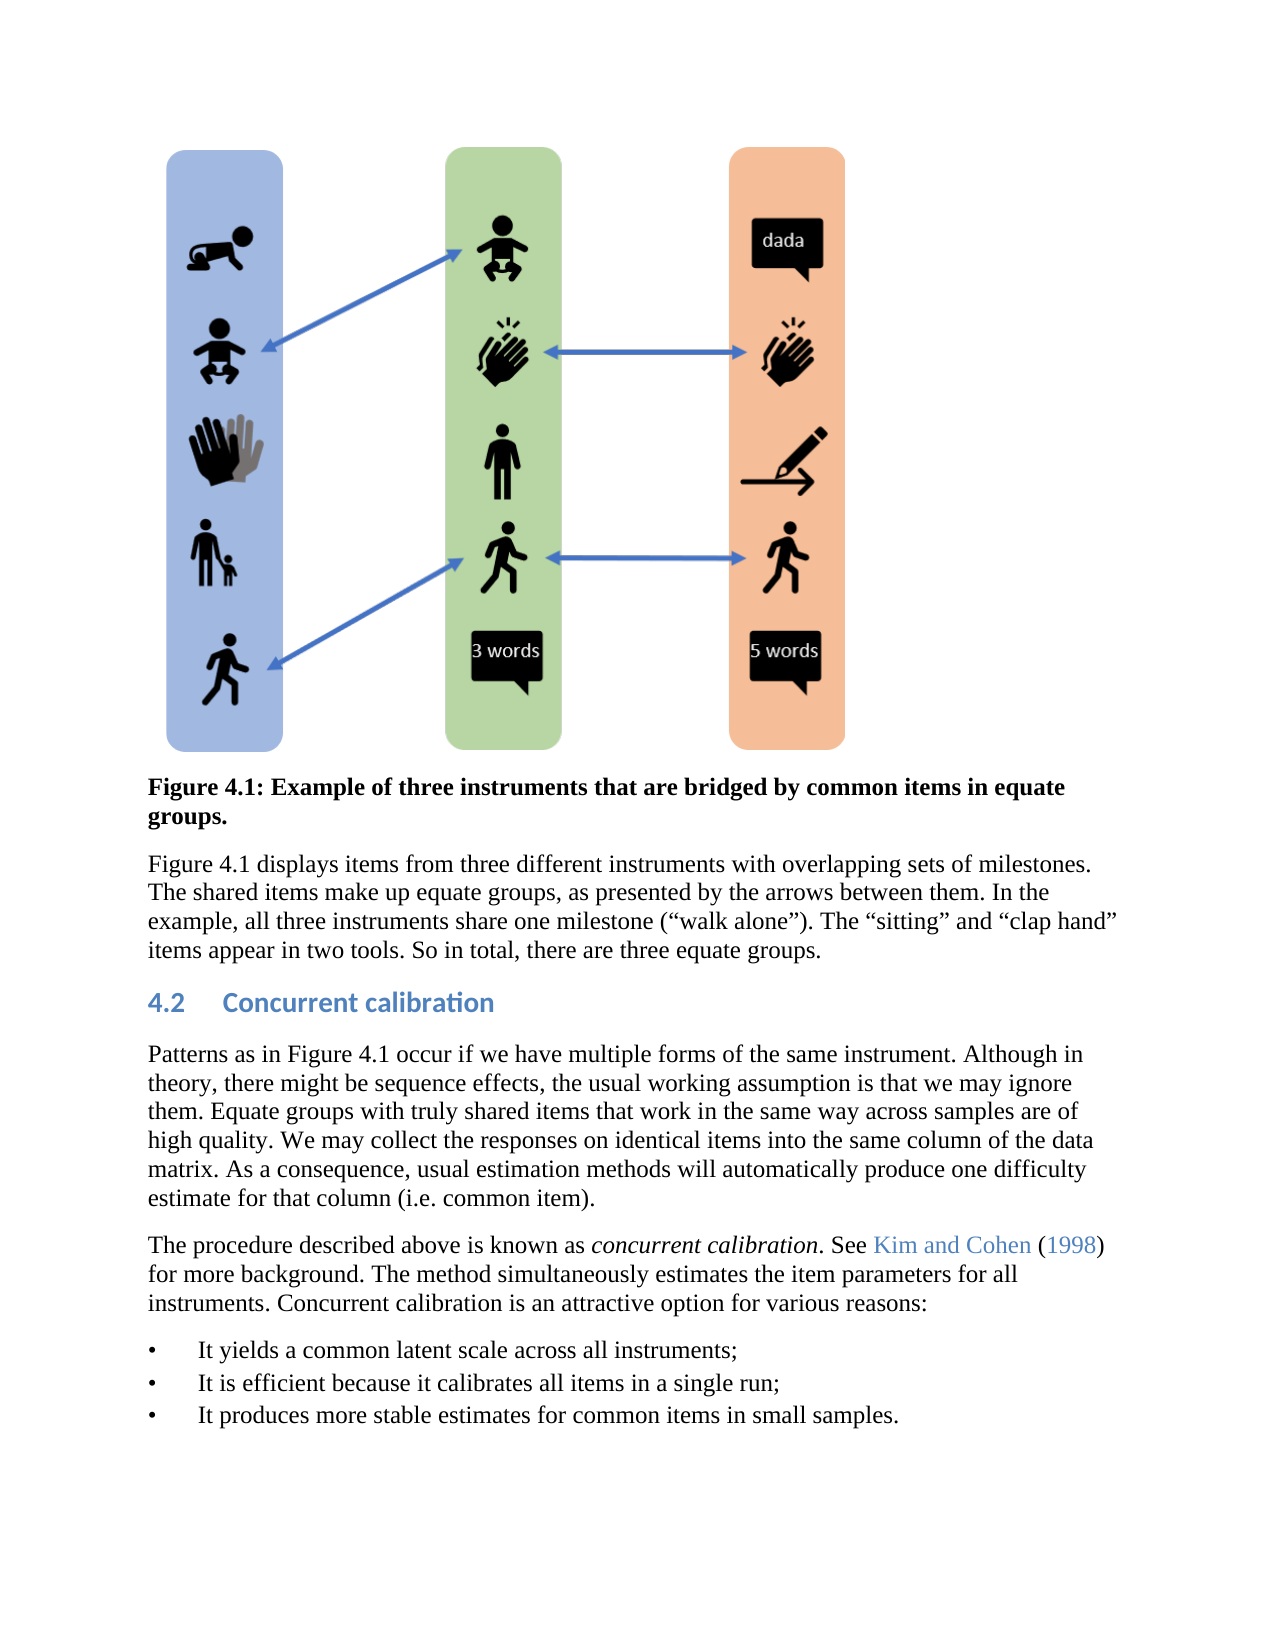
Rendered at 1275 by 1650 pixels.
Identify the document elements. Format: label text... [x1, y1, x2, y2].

text Figure 4.1 displays items from three different instruments with overlapping sets of milestones. The shared items make up equate groups, as presented by the arrows between them. In the example, all three instruments share one milestone (“walk alone”). The “sitting” and “clap hand” items appear in two tools. So in total, there are three equate groups. [148, 849, 1127, 964]
list It produces more stable estimates for common items in small samples. [148, 1400, 1127, 1429]
text The procedure described above is known as concurrent calibration. See Kim and Cohen (1998) for more background. The method simultaneously estimates the item parameters for all instruments. Concurrent calibration is an attractive option for various reasons: [148, 1230, 1127, 1316]
subtitle 4.2 Concurrent calibration [148, 984, 1127, 1020]
picture [166, 147, 845, 752]
text Figure 4.1: Example of three instruments that are bridged by common items in equate groups. [148, 772, 1127, 830]
list It is efficient because it calibrates all items in a single run; [148, 1368, 1127, 1396]
list It yields a common latent scale across all instruments; [148, 1335, 1127, 1364]
text Patterns as in Figure 4.1 occur if we have multiple forms of the same instrument. Although in theory, there might be sequence effects, the usual working assumption is that we may ignore them. Equate groups with truly shared items that work in the same way across samples are of high quality. We may collect the responses on identical items into the same column of the data matrix. As a consequence, usual estimation methods will automatically produce one difficulty estimate for that column (i.e. common item). [148, 1039, 1127, 1211]
